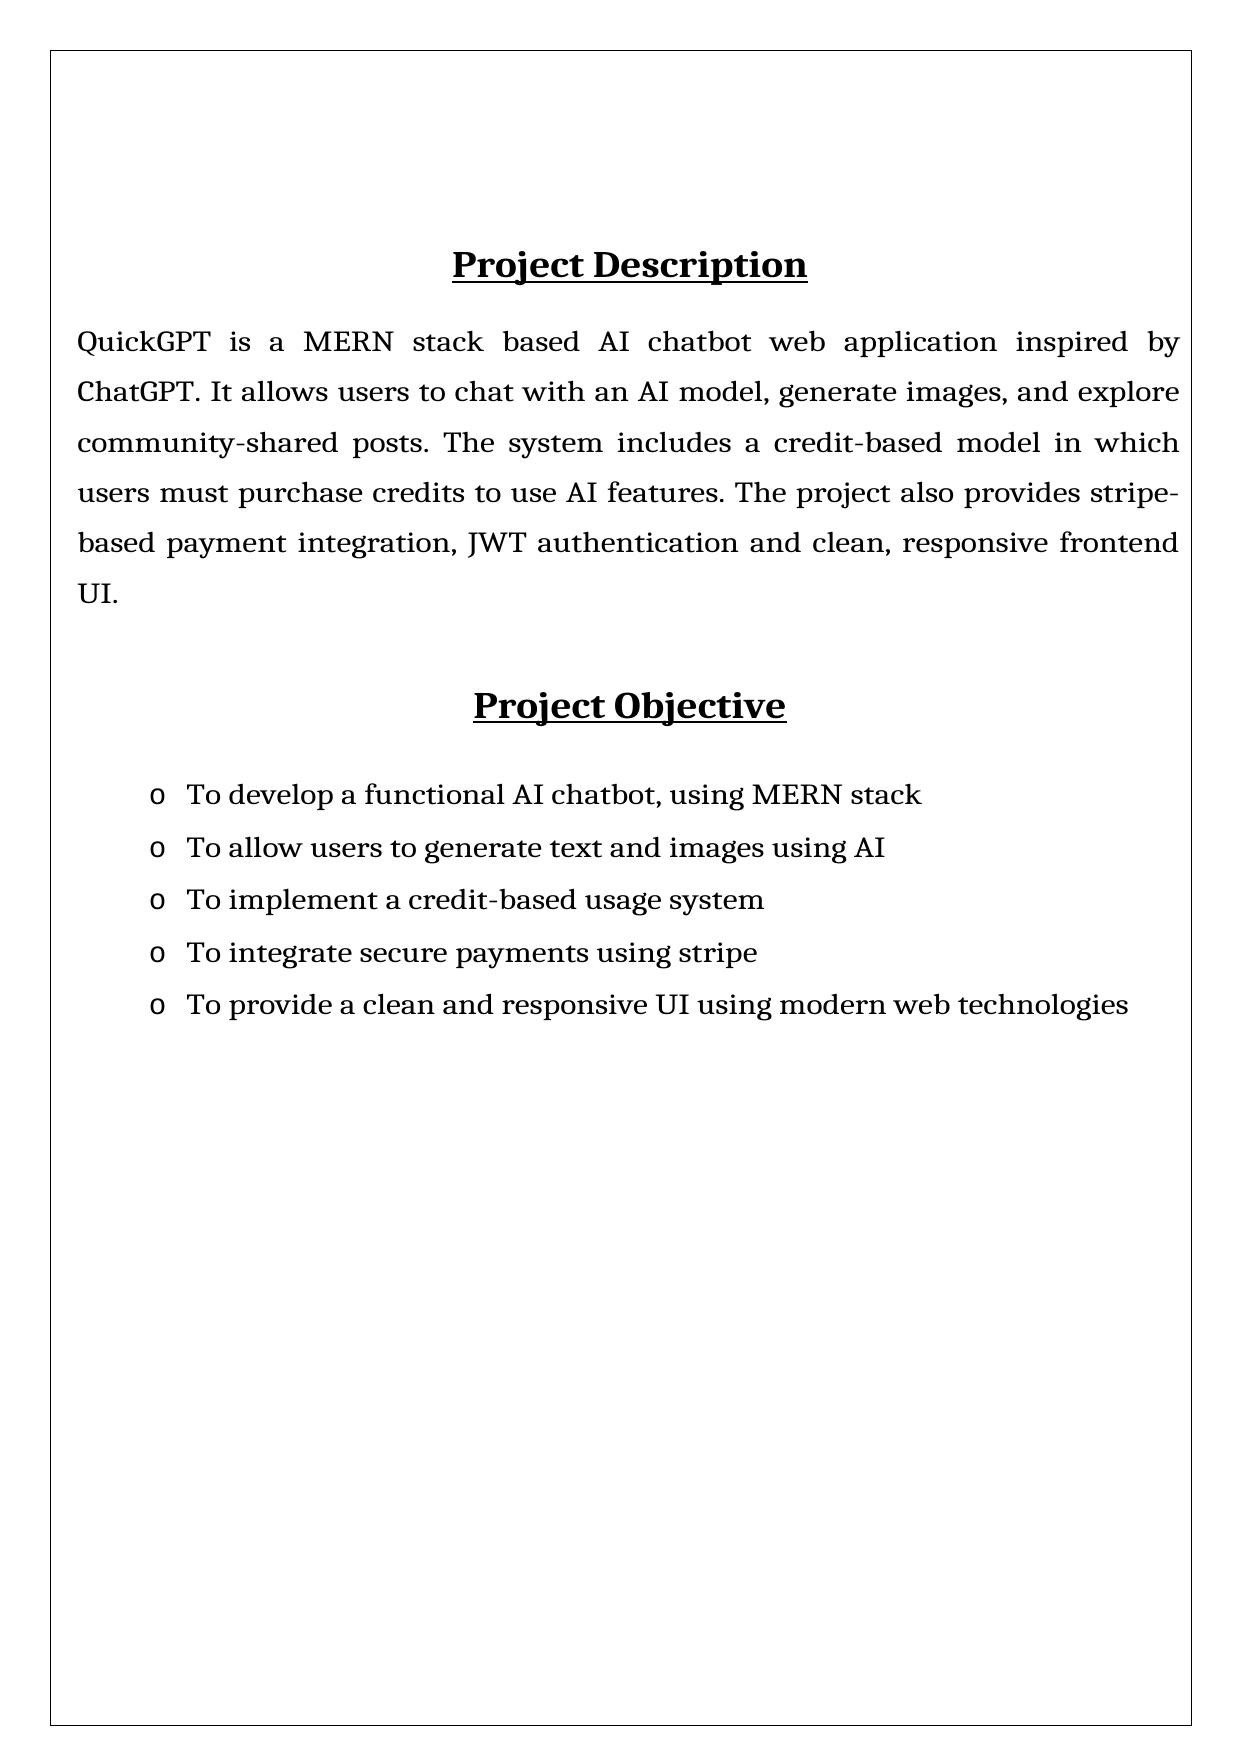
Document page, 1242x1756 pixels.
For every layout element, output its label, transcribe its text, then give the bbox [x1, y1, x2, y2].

text QuickGPT is a MERN stack based AI chatbot web application inspired by ChatGPT. It allows users to chat with an AI model, generate images, and explore community-shared posts. The system includes a credit-based model in which users must purchase credits to use AI features. The project also provides stripe-based payment integration, JWT authentication and clean, responsive frontend UI. [77, 325, 1182, 610]
list To integrate secure payments using stripe [149, 936, 1182, 971]
subtitle Project Description [77, 244, 1183, 287]
list To develop a functional AI chatbot, using MERN stack [149, 778, 1182, 813]
list To implement a credit-based usage system [149, 883, 1182, 918]
list To allow users to generate text and images using AI [149, 831, 1182, 866]
list To provide a clean and responsive UI using modern web technologies [149, 988, 1182, 1023]
subtitle Project Objective [77, 685, 1183, 728]
